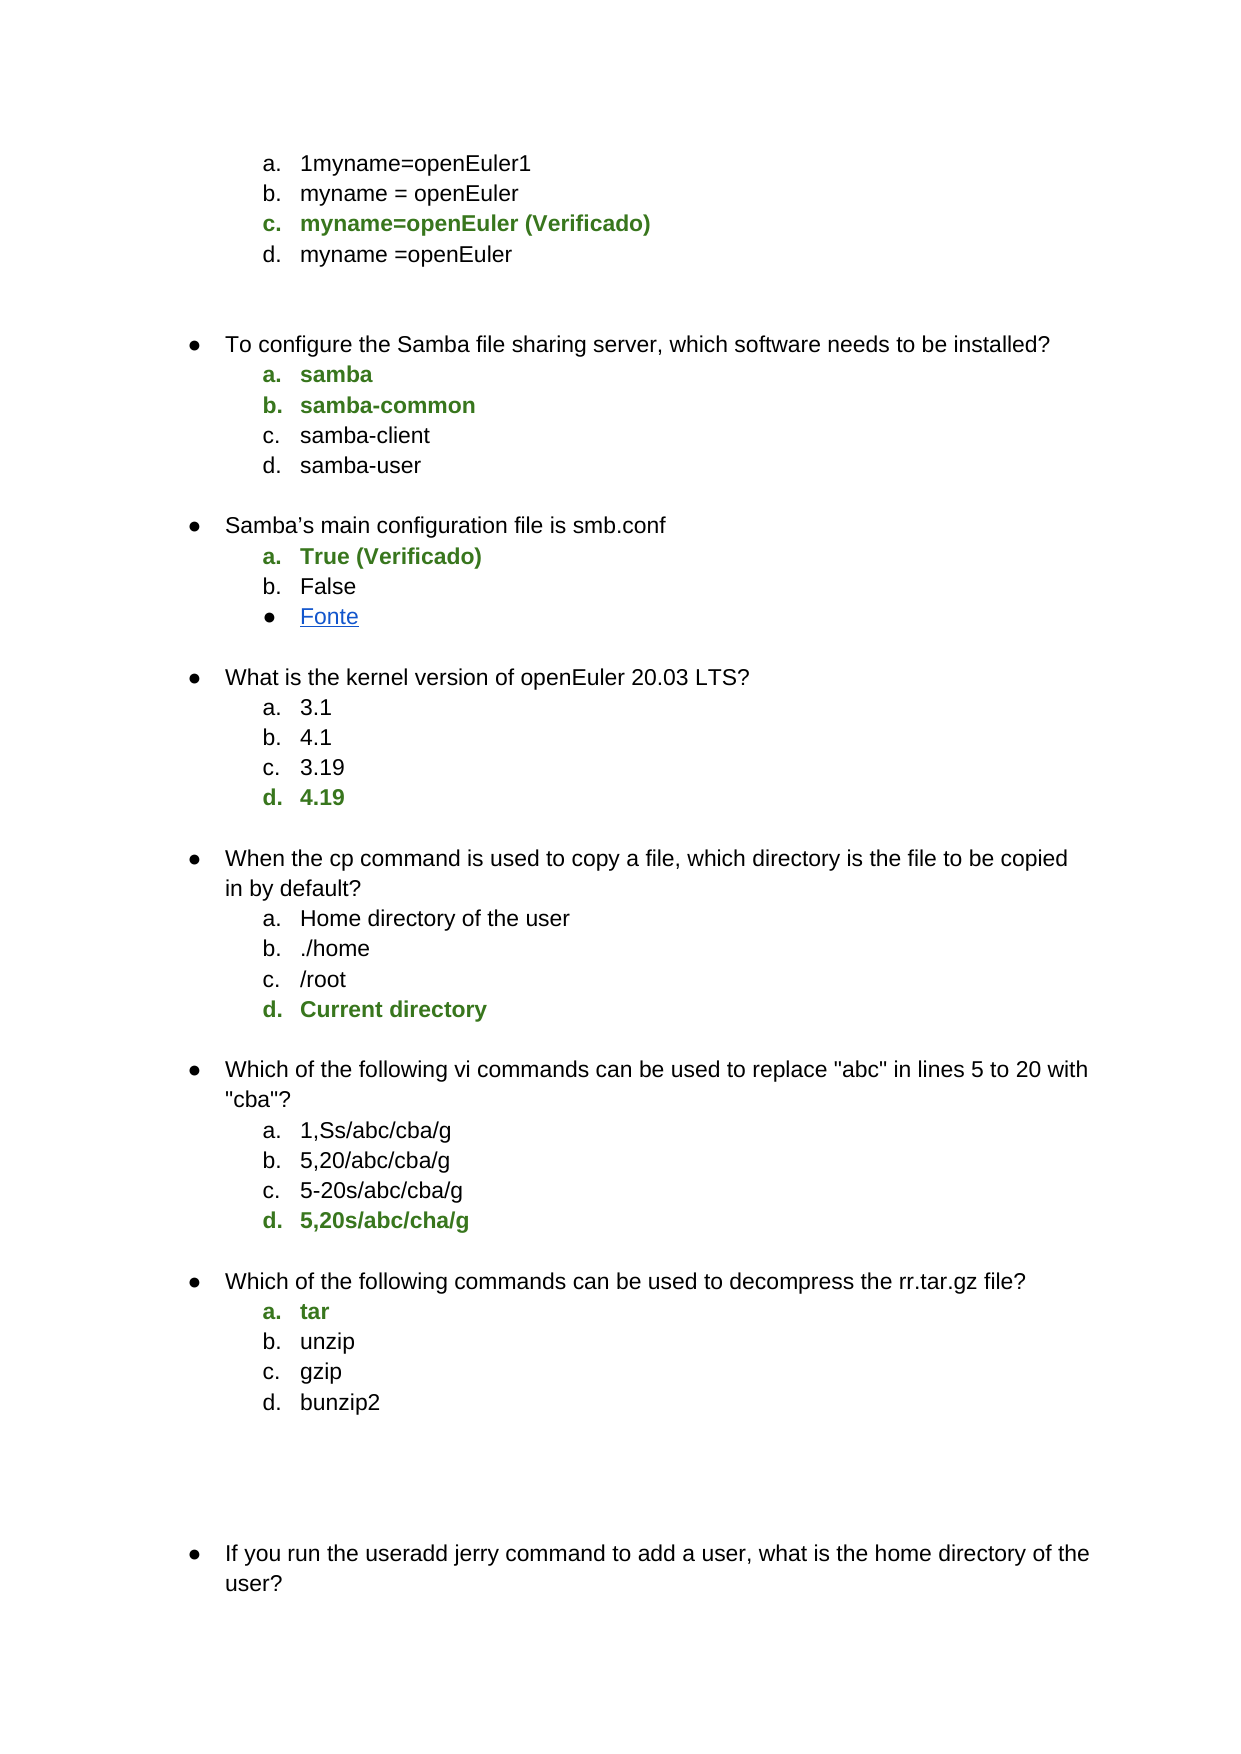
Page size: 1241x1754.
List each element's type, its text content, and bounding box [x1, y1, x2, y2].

list 5,20s/abc/cha/g [262, 1207, 1090, 1234]
list To configure the Samba file sharing server, which software needs to be installed? [187, 331, 1090, 358]
list True (Verificado) [262, 543, 1090, 569]
list myname = openEuler [262, 180, 1090, 207]
list 5-20s/abc/cba/g [262, 1177, 1090, 1203]
list 5,20/abc/cba/g [262, 1147, 1090, 1173]
list 3.19 [262, 754, 1090, 781]
list ./home [262, 935, 1090, 962]
list myname=openEuler (Verificado) [262, 210, 1090, 237]
list bunzip2 [262, 1388, 1090, 1415]
list samba [262, 361, 1090, 388]
list Fonte [262, 603, 1090, 629]
list samba-user [262, 452, 1090, 478]
list Home directory of the user [262, 905, 1090, 932]
list myname =openEuler [262, 241, 1090, 267]
list Samba’s main configuration file is smb.conf [187, 512, 1090, 539]
list /root [262, 966, 1090, 992]
list samba-common [262, 392, 1090, 418]
list 1myname=openEuler1 [262, 150, 1090, 176]
list tar [262, 1298, 1090, 1324]
list gzip [262, 1358, 1090, 1385]
list Current directory [262, 996, 1090, 1022]
list When the cp command is used to copy a file, which directory is the file to be copied in by default? [187, 845, 1090, 901]
list Which of the following commands can be used to decompress the rr.tar.gz file? [187, 1268, 1090, 1294]
list 1,Ss/abc/cba/g [262, 1117, 1090, 1143]
list Which of the following vi commands can be used to replace "abc" in lines 5 to 20 with "cba"? [187, 1056, 1090, 1113]
list If you run the useradd jerry command to add a user, what is the home directory of the user? [187, 1539, 1090, 1596]
list 4.19 [262, 784, 1090, 811]
list 3.1 [262, 694, 1090, 720]
list samba-client [262, 422, 1090, 448]
list False [262, 573, 1090, 599]
list unzip [262, 1328, 1090, 1354]
list What is the kernel version of openEuler 20.03 LTS? [187, 663, 1090, 690]
list 4.1 [262, 724, 1090, 750]
